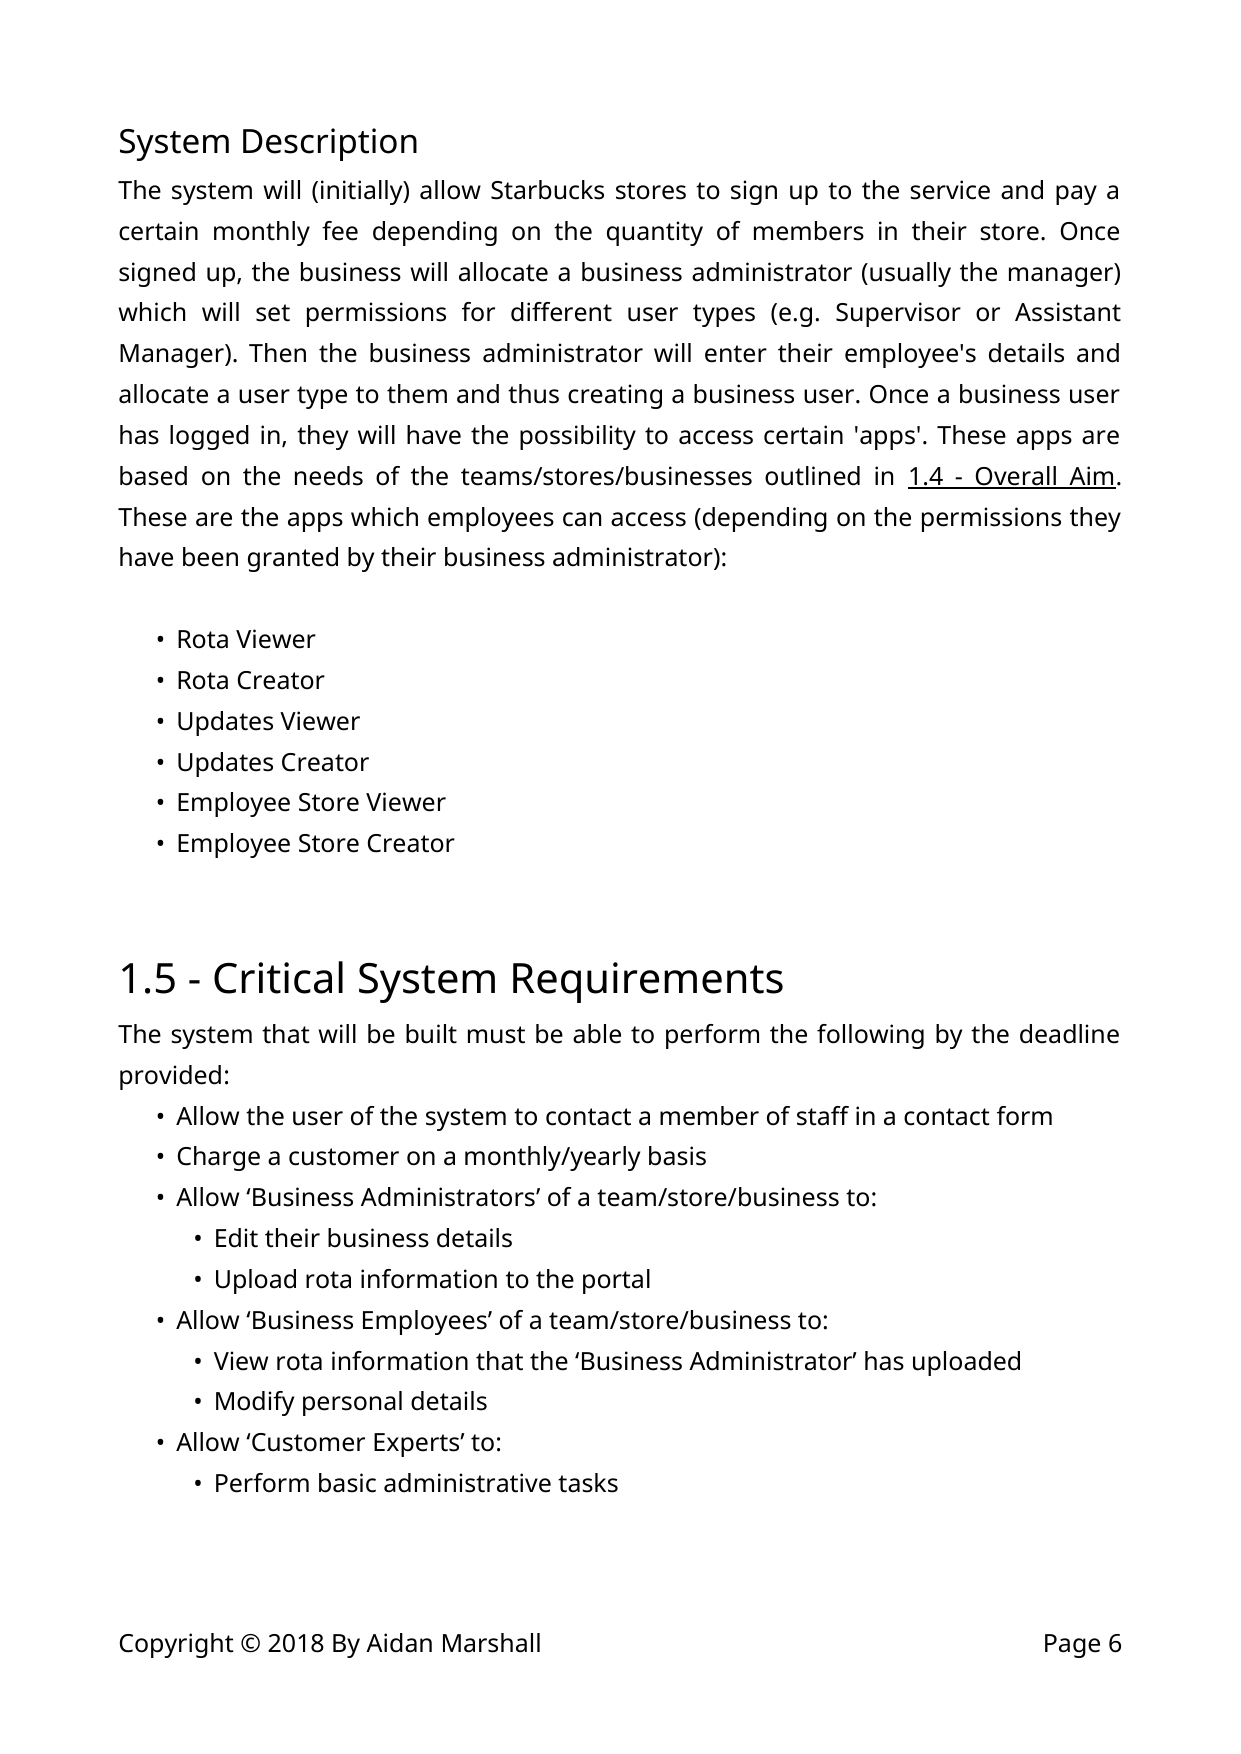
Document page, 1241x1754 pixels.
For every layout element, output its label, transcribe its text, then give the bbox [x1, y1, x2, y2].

list Perform basic administrative tasks [193, 1466, 1122, 1500]
list Allow ‘Customer Experts’ to: [156, 1425, 1122, 1459]
list Rota Viewer [156, 622, 1122, 656]
list Allow ‘Business Employees’ of a team/store/business to: [156, 1302, 1122, 1336]
list Updates Viewer [156, 703, 1122, 737]
list Rota Creator [156, 663, 1122, 697]
list Modify personal details [193, 1384, 1122, 1418]
list Allow ‘Business Administrators’ of a team/store/business to: [156, 1180, 1122, 1214]
list Employee Store Creator [156, 826, 1122, 860]
subtitle System Description [118, 118, 1122, 163]
list Edit their business details [193, 1221, 1122, 1255]
list Upload rota information to the portal [193, 1262, 1122, 1296]
list Allow the user of the system to contact a member of staff in a contact form [156, 1098, 1122, 1132]
subtitle 1.5 - Critical System Requirements [118, 948, 1122, 1005]
list Updates Creator [156, 744, 1122, 778]
text The system will (initially) allow Starbucks stores to sign up to the service and pay a certain monthly fee depending on the quantity of members in their store. Once signed up, the business will allocate a business administrator (usually the manager) which will set permissions for different user types (e.g. Supervisor or Assistant Manager). Then the business administrator will enter their employee's details and allocate a user type to them and thus creating a business user. Once a business user has logged in, they will have the possibility to access certain 'apps'. These apps are based on the needs of the teams/stores/businesses outlined in 1.4 - Overall Aim. These are the apps which employees can access (depending on the permissions they have been granted by their business administrator): [118, 173, 1122, 574]
list View rota information that the ‘Business Administrator’ has uploaded [193, 1343, 1122, 1377]
text The system that will be built must be able to perform the following by the deadline provided: [118, 1017, 1122, 1091]
list Employee Store Viewer [156, 785, 1122, 819]
list Charge a customer on a monthly/yearly basis [156, 1139, 1122, 1173]
